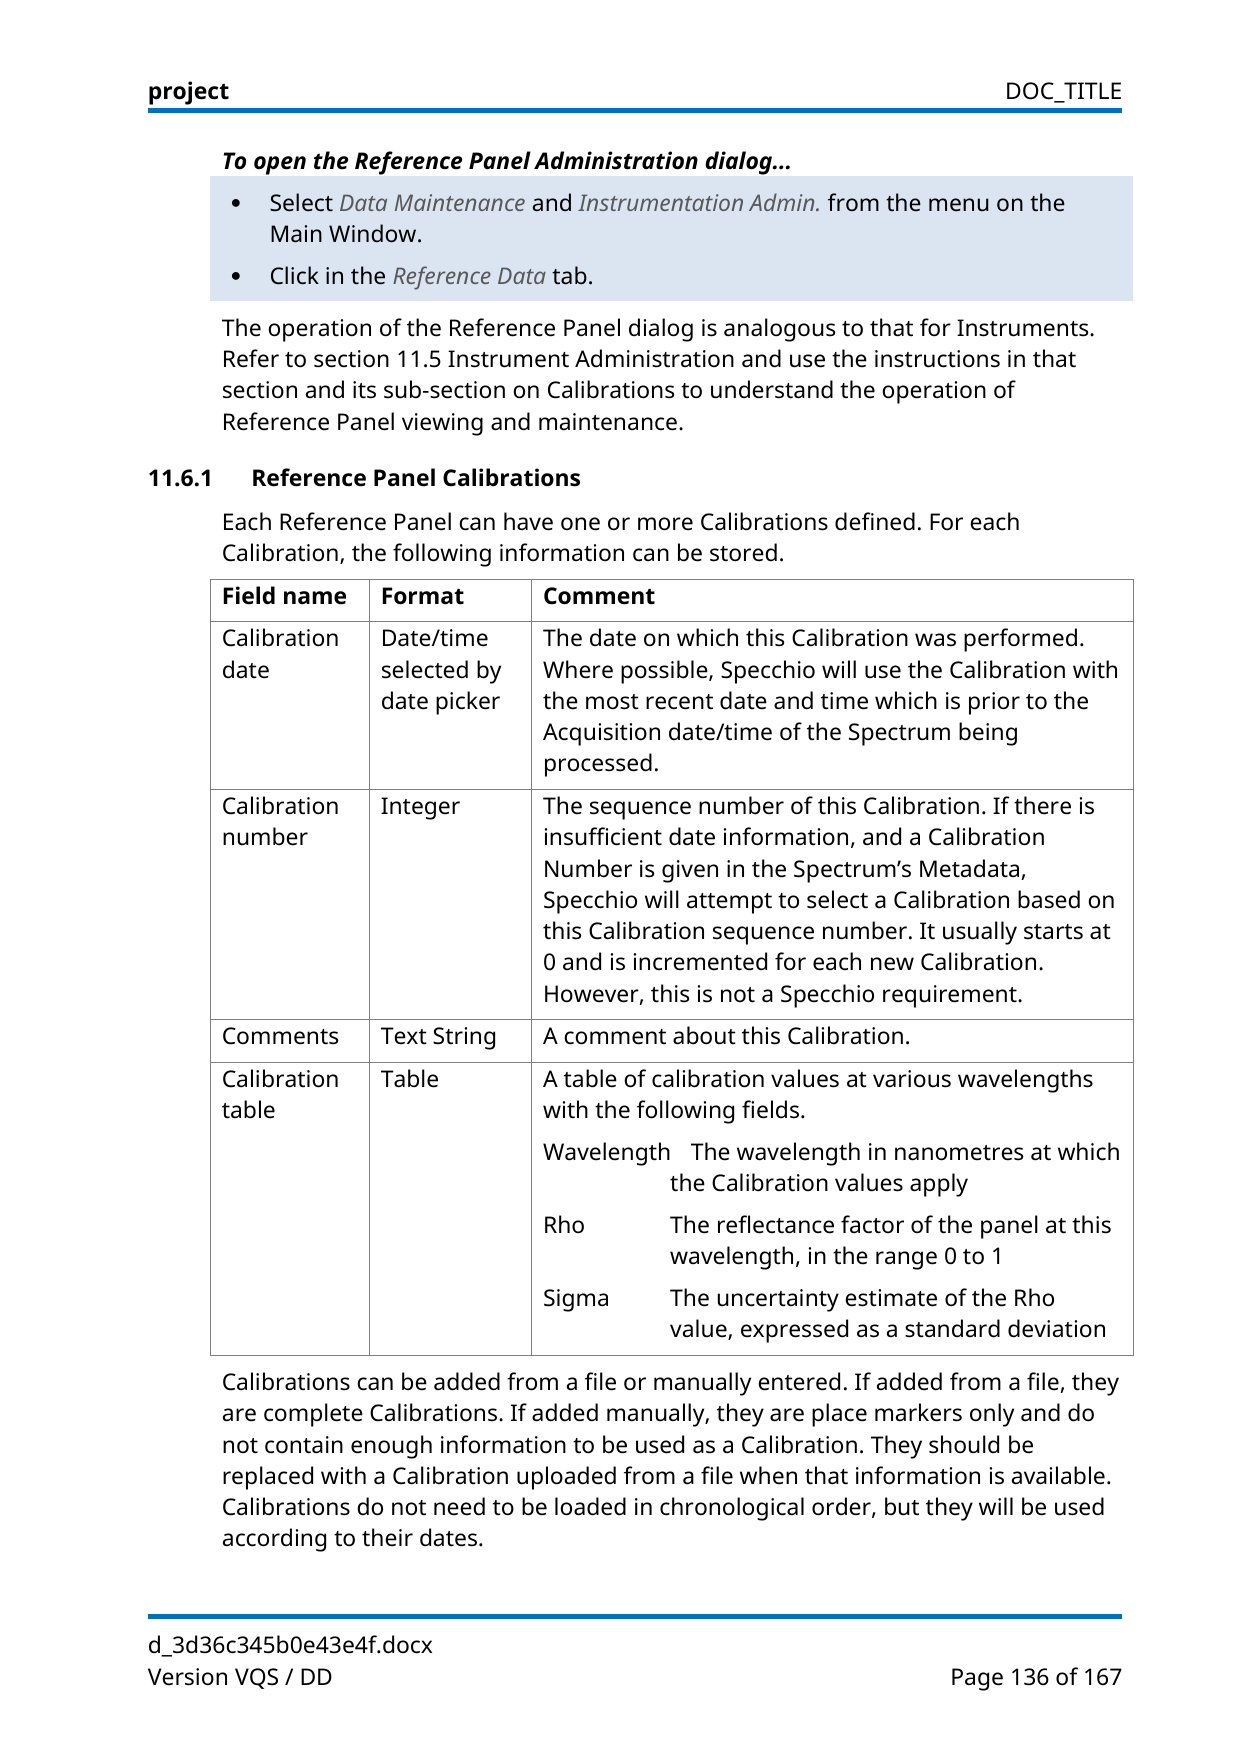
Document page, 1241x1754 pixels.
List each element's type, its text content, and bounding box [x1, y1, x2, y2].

table_cell Calibration table [211, 1063, 369, 1354]
table_cell Integer [370, 790, 531, 1019]
table_cell Table [370, 1063, 531, 1354]
table_header Format [370, 580, 531, 621]
text Each Reference Panel can have one or more Calibrations defined. For each Calibration, the following information can be stored. [222, 506, 1122, 568]
text Calibrations can be added from a file or manually entered. If added from a file, they are complete Calibrations. If added manually, they are place markers only and do not contain enough information to be used as a Calibration. They should be replaced with a Calibration uploaded from a file when that information is available. Calibrations do not need to be loaded in chronological order, but they will be used according to their dates. [222, 1366, 1122, 1553]
table_cell Text String [370, 1020, 531, 1062]
subtitle Reference Panel Calibrations [148, 462, 1122, 493]
table_cell The date on which this Calibration was performed. Where possible, Specchio will use the Calibration with the most recent date and time which is prior to the Acquisition date/time of the Spectrum being processed. [532, 622, 1133, 789]
subtitle To open the Reference Panel Administration dialog... [222, 145, 1122, 176]
table_cell Date/time selected by date picker [370, 622, 531, 789]
table_header Field name [211, 580, 369, 621]
table_header Select Data Maintenance and Instrumentation Admin. from the menu on the Main Window. Click in the Reference Data tab. [210, 176, 1133, 301]
table_header Comment [532, 580, 1133, 621]
table_cell Calibration number [211, 790, 369, 1019]
table_cell Calibration date [211, 622, 369, 789]
text The operation of the Reference Panel dialog is analogous to that for Instruments. Refer to section 11.5 Instrument Administration and use the instructions in that section and its sub-section on Calibrations to understand the operation of Reference Panel viewing and maintenance. [222, 312, 1122, 437]
table_cell Comments [211, 1020, 369, 1062]
table_cell A comment about this Calibration. [532, 1020, 1133, 1062]
table_cell The sequence number of this Calibration. If there is insufficient date information, and a Calibration Number is given in the Spectrum’s Metadata, Specchio will attempt to select a Calibration based on this Calibration sequence number. It usually starts at 0 and is incremented for each new Calibration. However, this is not a Specchio requirement. [532, 790, 1133, 1019]
table_cell A table of calibration values at various wavelengths with the following fields. Wavelength The wavelength in nanometres at which the Calibration values apply Rho The reflectance factor of the panel at this wavelength, in the range 0 to 1 Sigma The uncertainty estimate of the Rho value, expressed as a standard deviation [532, 1063, 1133, 1354]
